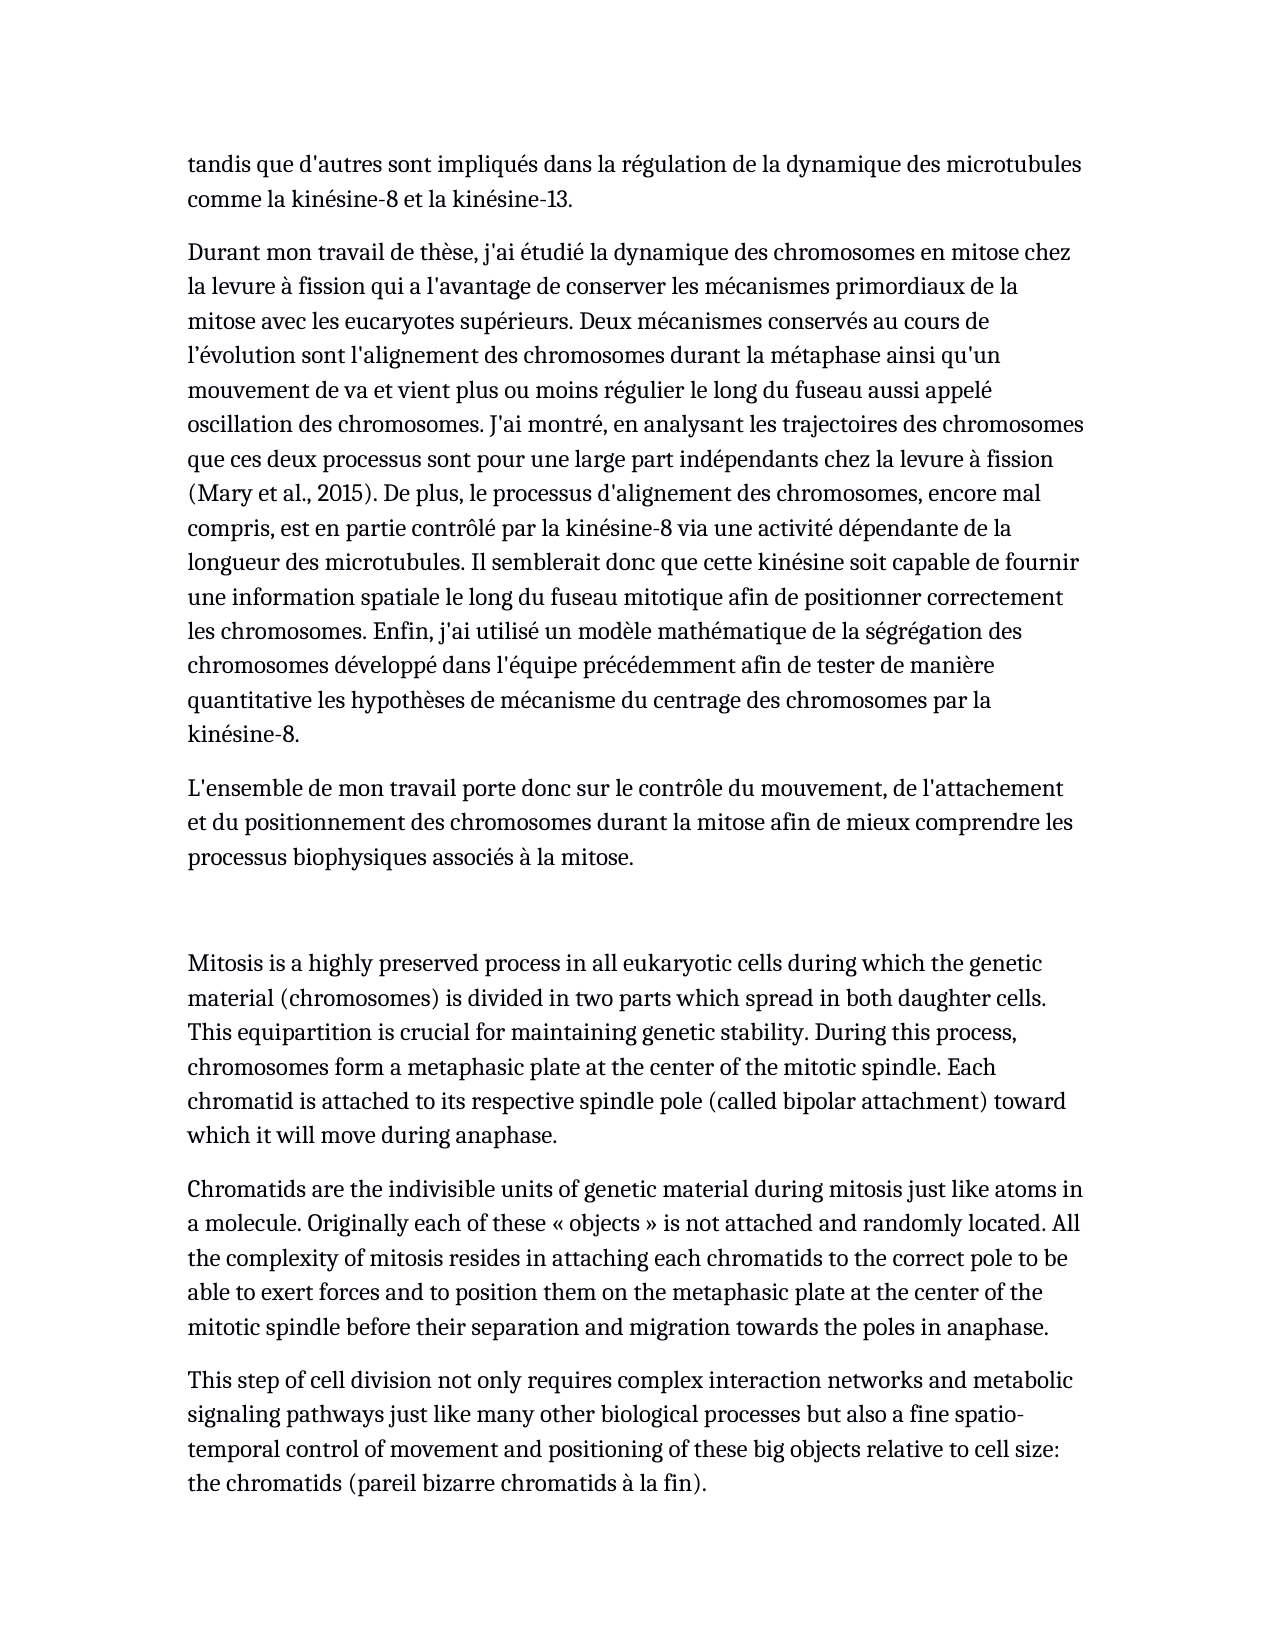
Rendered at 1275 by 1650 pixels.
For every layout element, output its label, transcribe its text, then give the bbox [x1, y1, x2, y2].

text Durant mon travail de thèse, j'ai étudié la dynamique des chromosomes en mitose chez la levure à fission qui a l'avantage de conserver les mécanismes primordiaux de la mitose avec les eucaryotes supérieurs. Deux mécanismes conservés au cours de l’évolution sont l'alignement des chromosomes durant la métaphase ainsi qu'un mouvement de va et vient plus ou moins régulier le long du fuseau aussi appelé oscillation des chromosomes. J'ai montré, en analysant les trajectoires des chromosomes que ces deux processus sont pour une large part indépendants chez la levure à fission (Mary et al., 2015). De plus, le processus d'alignement des chromosomes, encore mal compris, est en partie contrôlé par la kinésine-8 via une activité dépendante de la longueur des microtubules. Il semblerait donc que cette kinésine soit capable de fournir une information spatiale le long du fuseau mitotique afin de positionner correctement les chromosomes. Enfin, j'ai utilisé un modèle mathématique de la ségrégation des chromosomes développé dans l'équipe précédemment afin de tester de manière quantitative les hypothèses de mécanisme du centrage des chromosomes par la kinésine-8. [187, 238, 1087, 749]
text Chromatids are the indivisible units of genetic material during mitosis just like atoms in a molecule. Originally each of these « objects » is not attached and randomly located. All the complexity of mitosis resides in attaching each chromatids to the correct pole to be able to exert forces and to position them on the metaphasic plate at the center of the mitotic spindle before their separation and migration towards the poles in anaphase. [187, 1175, 1087, 1341]
text This step of cell division not only requires complex interaction networks and metabolic signaling pathways just like many other biological processes but also a fine spatio-temporal control of movement and positioning of these big objects relative to cell size: the chromatids (pareil bizarre chromatids à la fin). [187, 1366, 1087, 1498]
text Mitosis is a highly preserved process in all eukaryotic cells during which the genetic material (chromosomes) is divided in two parts which spread in both daughter cells. This equipartition is crucial for maintaining genetic stability. During this process, chromosomes form a metaphasic plate at the center of the mitotic spindle. Each chromatid is attached to its respective spindle pole (called bipolar attachment) toward which it will move during anaphase. [187, 949, 1087, 1150]
text L'ensemble de mon travail porte donc sur le contrôle du mouvement, de l'attachement et du positionnement des chromosomes durant la mitose afin de mieux comprendre les processus biophysiques associés à la mitose. [187, 774, 1087, 871]
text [187, 150, 1087, 213]
